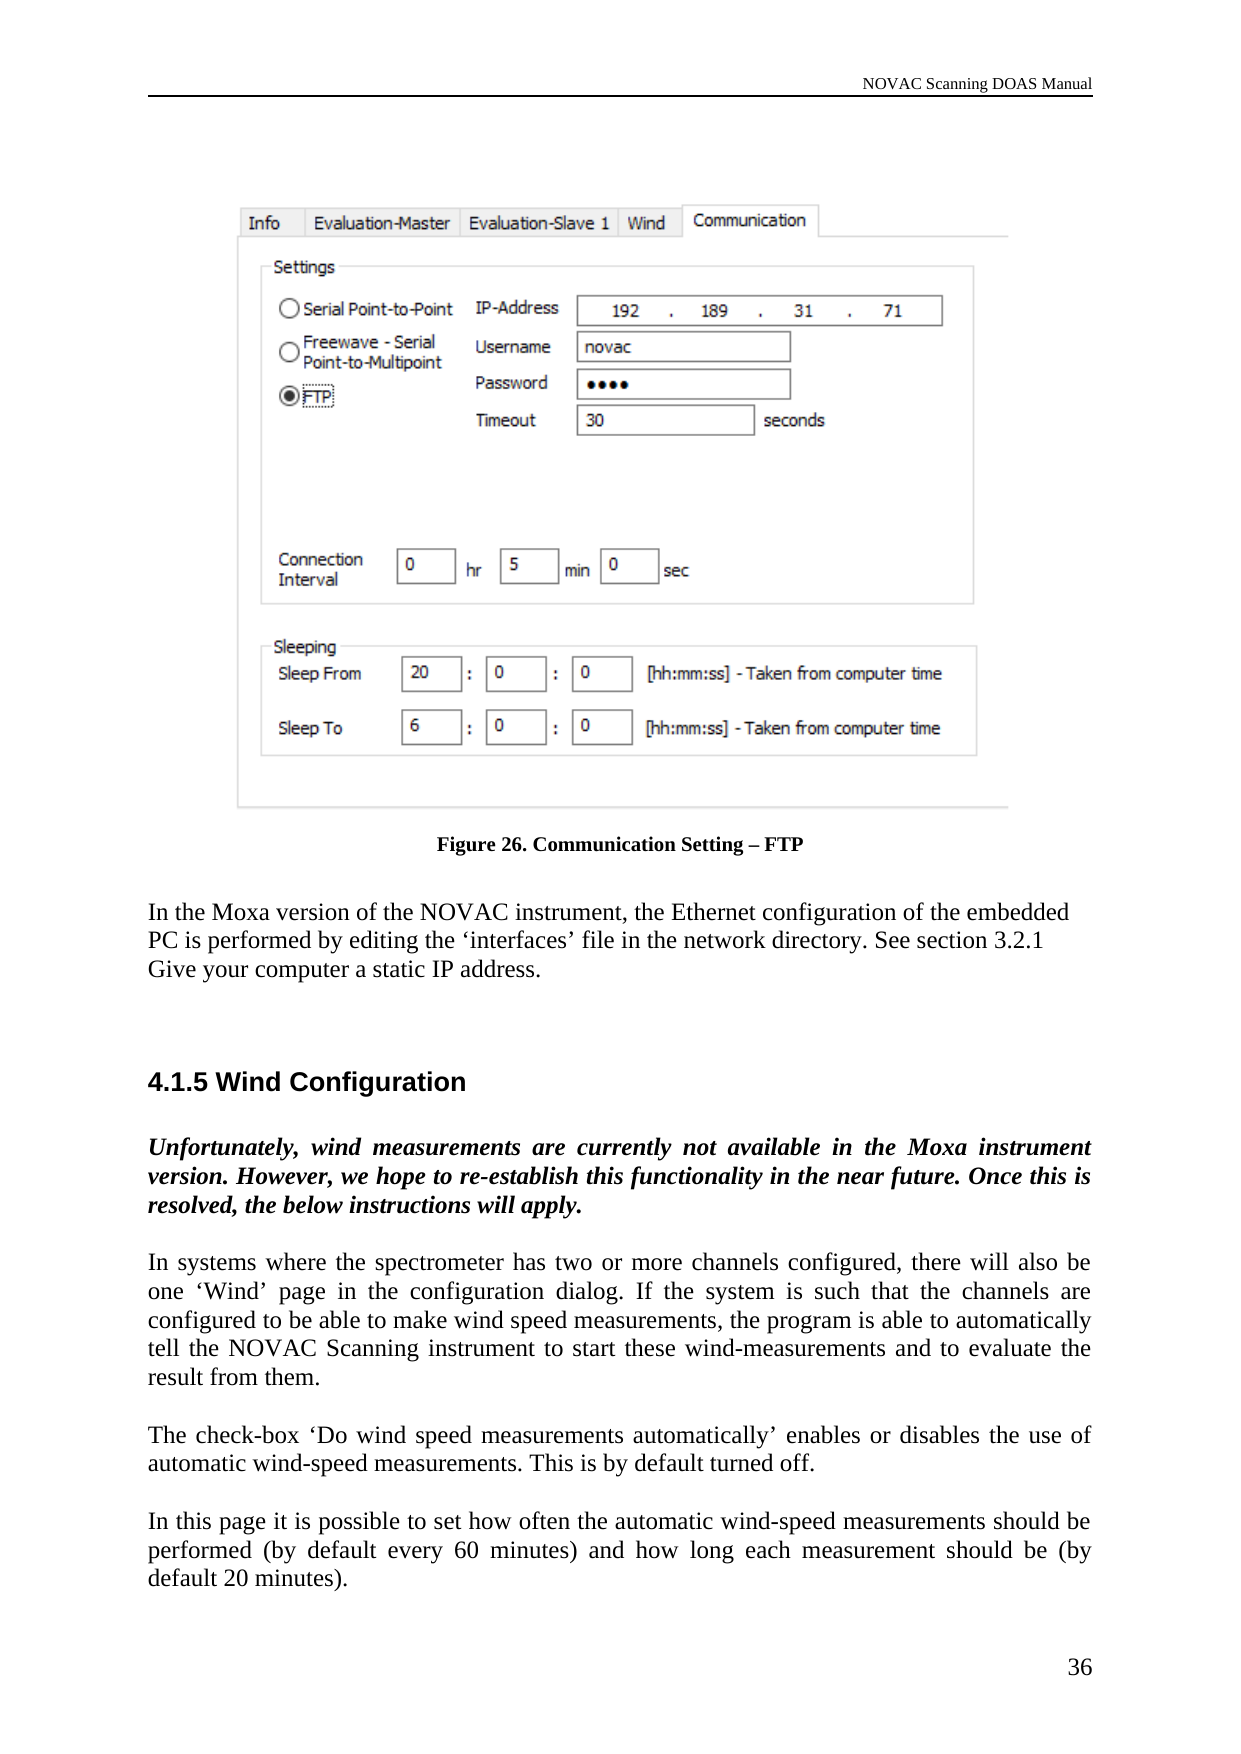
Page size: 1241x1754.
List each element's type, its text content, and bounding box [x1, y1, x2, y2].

text In the Moxa version of the NOVAC instrument, the Ethernet configuration of the embedded PC is performed by editing the ‘interfaces’ file in the network directory. See section 3.2.1 Give your computer a static IP address. [148, 897, 1093, 983]
text Figure 26. Communication Setting – FTP [148, 831, 1093, 856]
subtitle 4.1.5 Wind Configuration [148, 1066, 1093, 1097]
text The check-box ‘Do wind speed measurements automatically’ enables or disables the use of automatic wind-speed measurements. This is by default turned off. [148, 1420, 1093, 1477]
picture [231, 189, 1009, 819]
text Unfortunately, wind measurements are currently not available in the Moxa instrument version. However, we hope to re-establish this functionality in the near future. Once this is resolved, the below instructions will apply. [148, 1132, 1093, 1218]
text In this page it is possible to set how often the automatic wind-speed measurements should be performed (by default every 60 minutes) and how long each measurement should be (by default 20 minutes). [148, 1506, 1093, 1592]
text In systems where the spectrometer has two or more channels configured, there will also be one ‘Wind’ page in the configuration dialog. If the system is such that the channels are configured to be able to make wind speed measurements, the program is able to automatically tell the NOVAC Scanning instrument to start these wind-measurements and to evaluate the result from them. [148, 1247, 1093, 1391]
